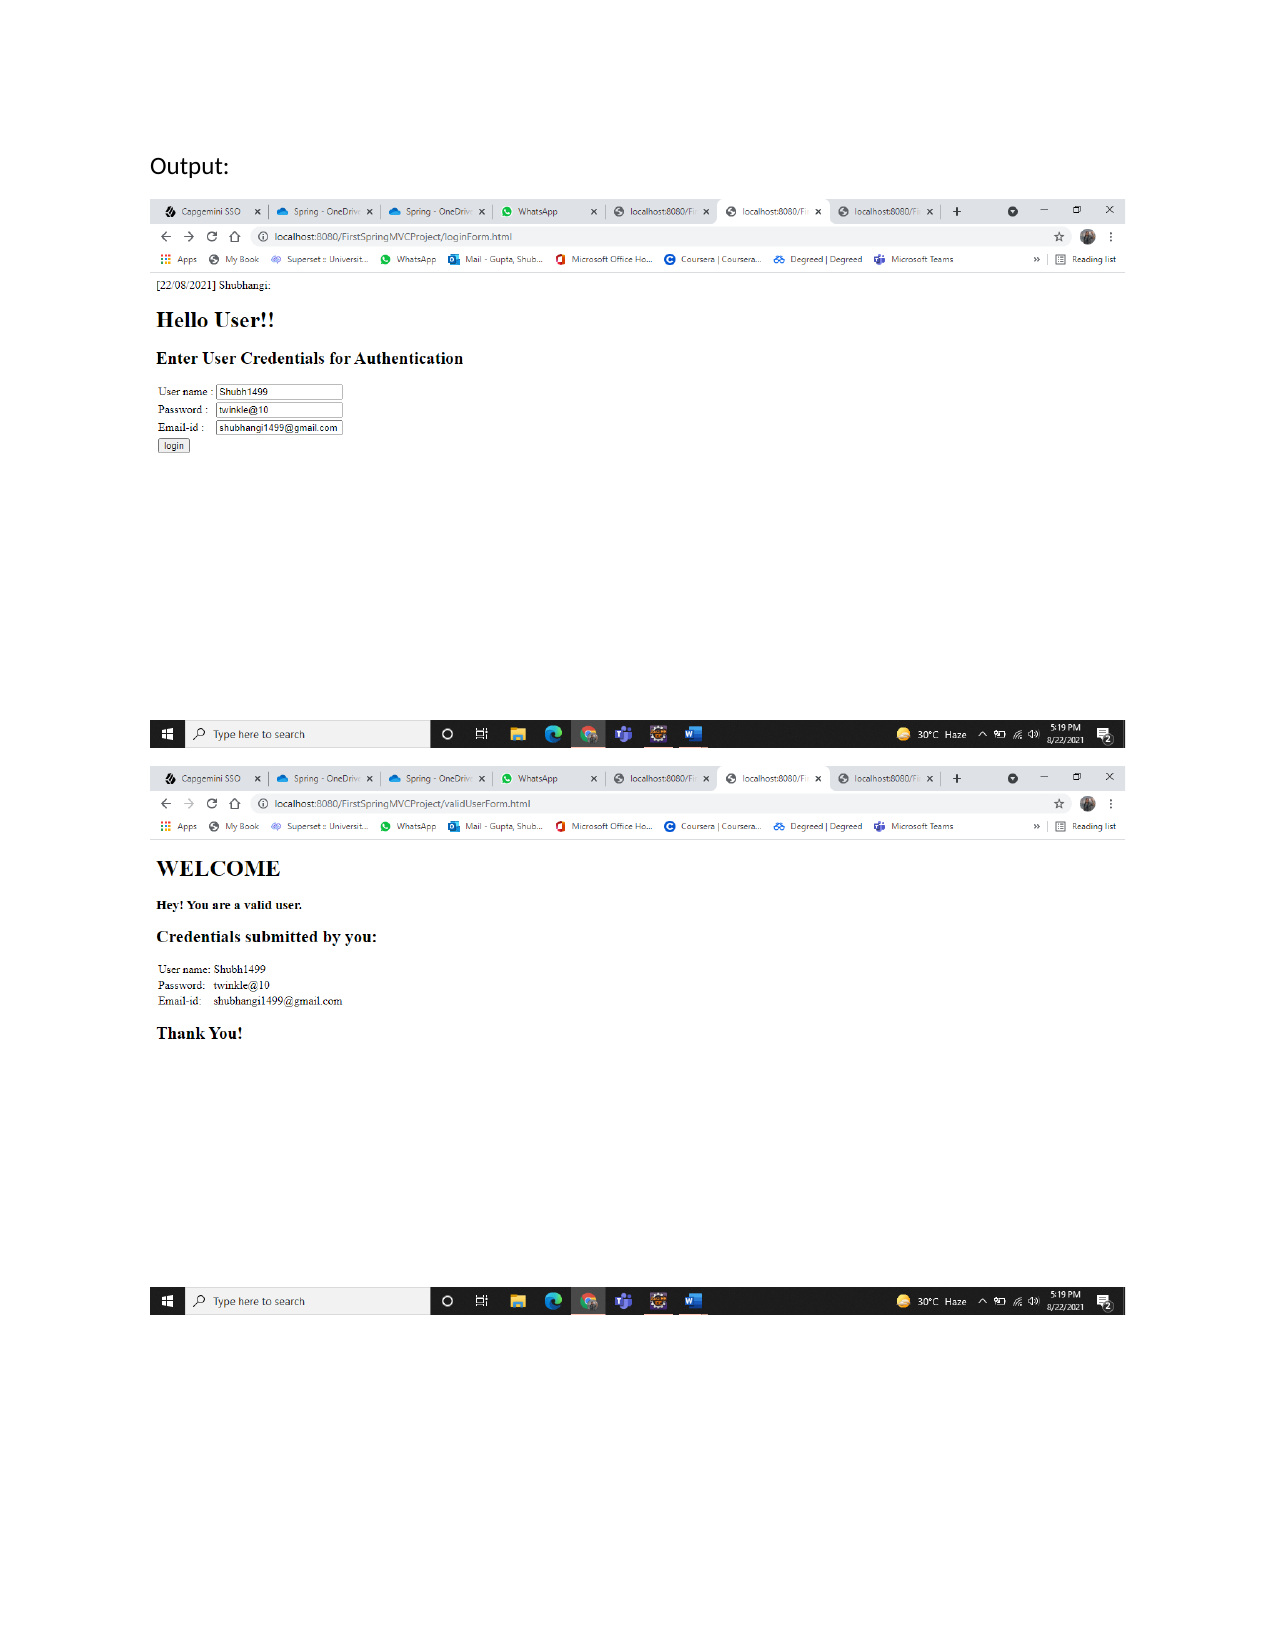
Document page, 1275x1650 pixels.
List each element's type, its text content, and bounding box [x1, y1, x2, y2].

picture [150, 199, 1125, 748]
text Output: [150, 150, 1125, 181]
picture [150, 766, 1125, 1315]
